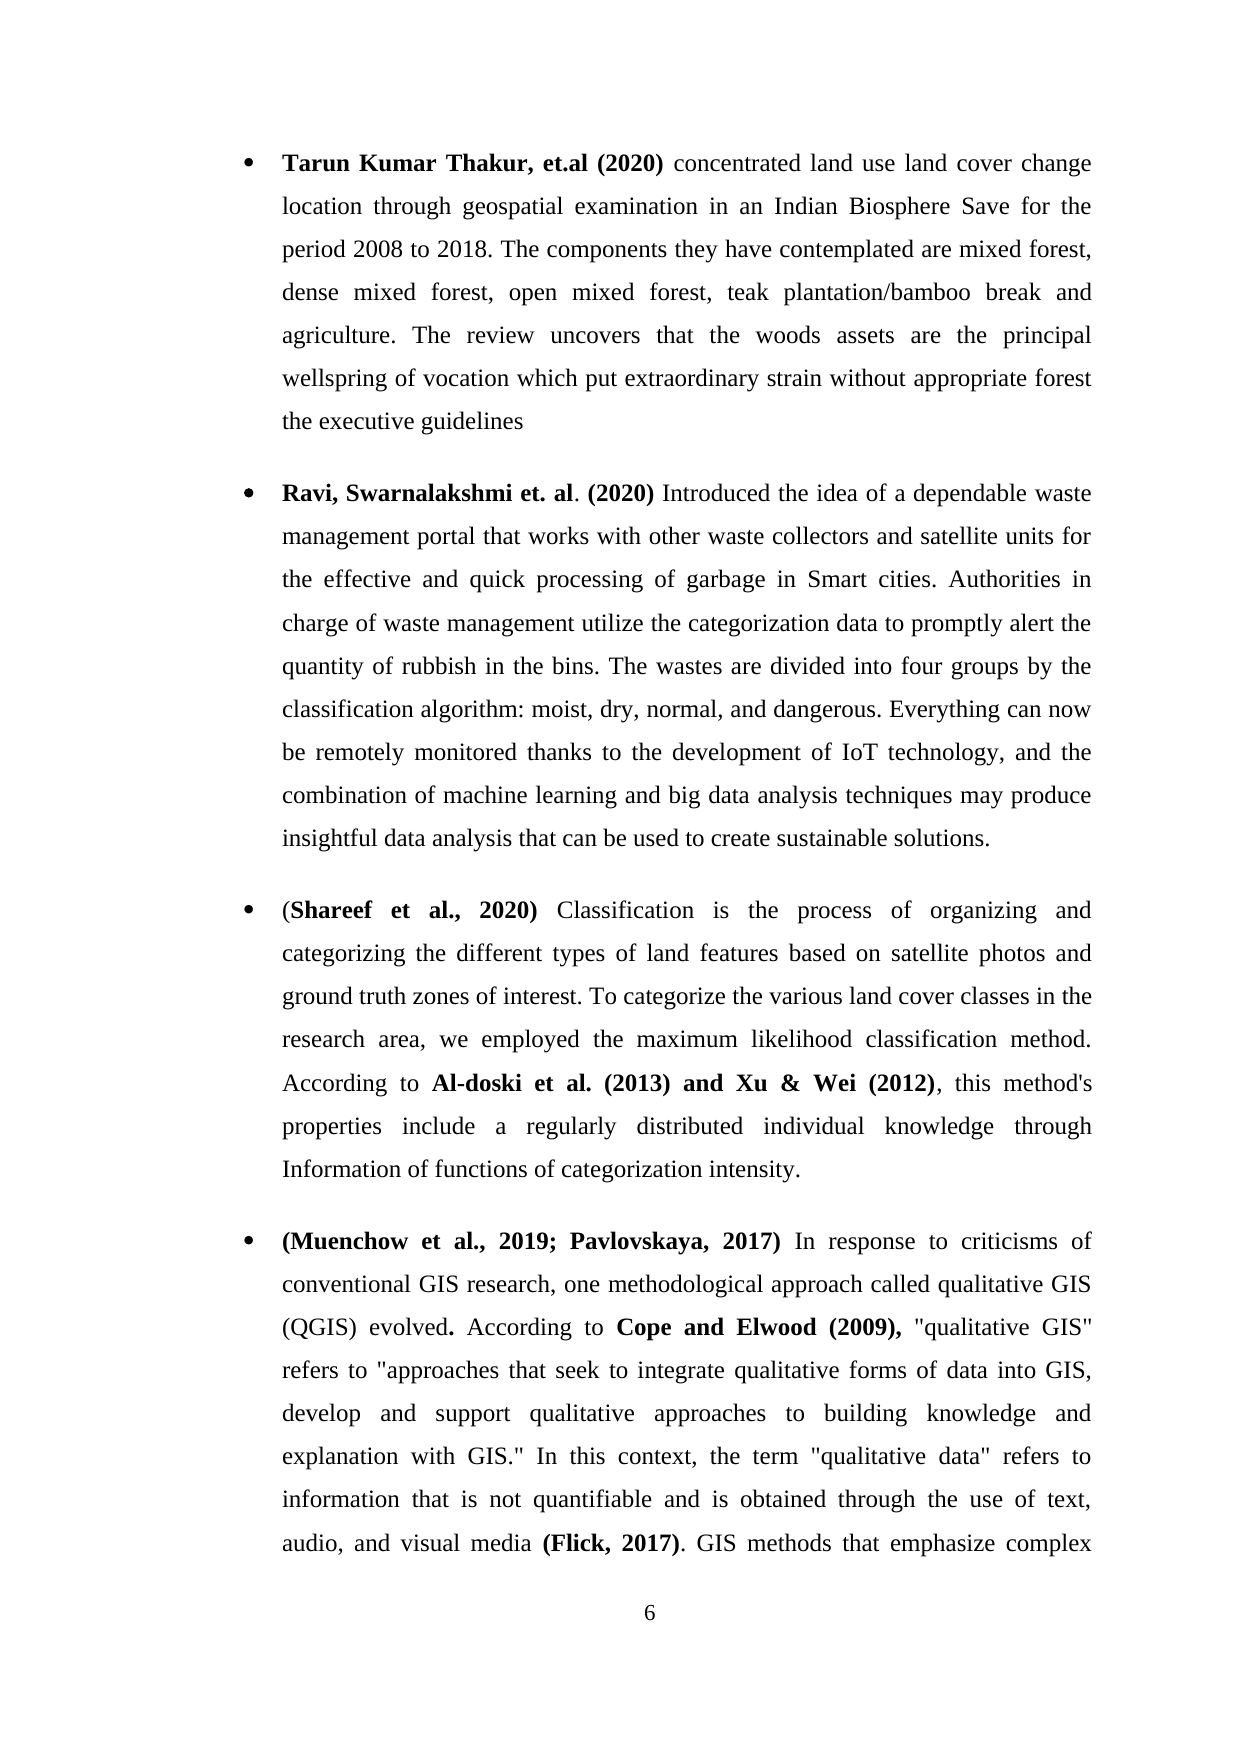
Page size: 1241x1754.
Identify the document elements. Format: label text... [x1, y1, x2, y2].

list (Shareef et al., 2020) Classification is the process of organizing and categorizing the different types of land features based on satellite photos and ground truth zones of interest. To categorize the various land cover classes in the research area, we employed the maximum likelihood classification method. According to Al-doski et al. (2013) and Xu & Wei (2012), this method's properties include a regularly distributed individual knowledge through Information of functions of categorization intensity. [244, 895, 1092, 1183]
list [244, 1226, 1092, 1556]
list Ravi, Swarnalakshmi et. al. (2020) Introduced the idea of a dependable waste management portal that works with other waste collectors and satellite units for the effective and quick processing of garbage in Smart cities. Authorities in charge of waste management utilize the categorization data to promptly alert the quantity of rubbish in the bins. The wastes are divided into four groups by the classification algorithm: moist, dry, normal, and dangerous. Everything can now be remotely monitored thanks to the development of IoT technology, and the combination of machine learning and big data analysis techniques may produce insightful data analysis that can be used to create sustainable solutions. [244, 478, 1092, 852]
list Tarun Kumar Thakur, et.al (2020) concentrated land use land cover change location through geospatial examination in an Indian Biosphere Save for the period 2008 to 2018. The components they have contemplated are mixed forest, dense mixed forest, open mixed forest, teak plantation/bamboo break and agriculture. The review uncovers that the woods assets are the principal wellspring of vocation which put extraordinary strain without appropriate forest the executive guidelines [244, 148, 1092, 435]
